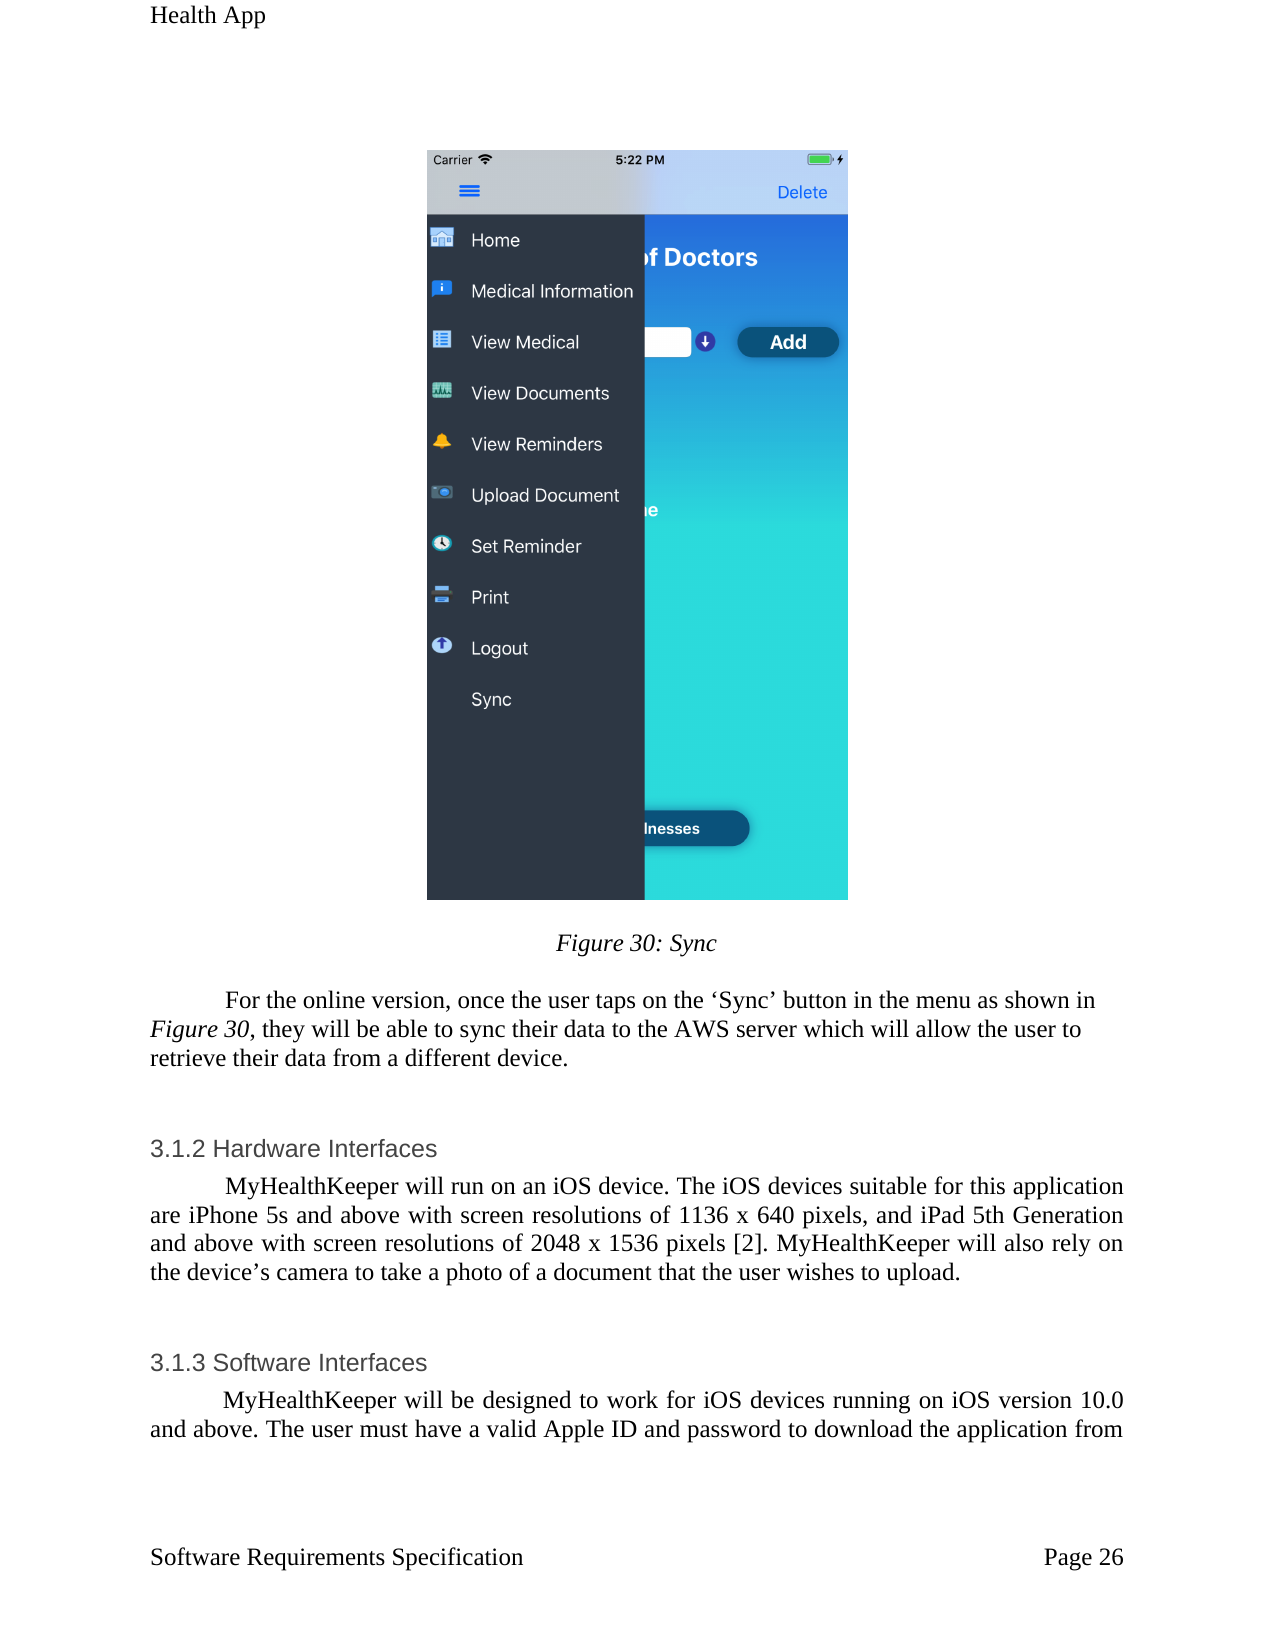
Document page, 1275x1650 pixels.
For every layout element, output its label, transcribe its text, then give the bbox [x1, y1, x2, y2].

picture [427, 150, 848, 900]
subtitle 3.1.3 Software Interfaces [150, 1348, 1125, 1377]
text MyHealthKeeper will run on an iOS device. The iOS devices suitable for this application are iPhone 5s and above with screen resolutions of 1136 x 640 pixels, and iPad 5th Generation and above with screen resolutions of 2048 x 1536 pixels [2]. MyHealthKeeper will also rely on the device’s camera to take a photo of a document that the user wishes to upload. [150, 1171, 1125, 1286]
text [150, 1385, 1125, 1443]
subtitle 3.1.2 Hardware Interfaces [150, 1134, 1125, 1163]
text Figure 30: Sync [150, 928, 1125, 957]
text For the online version, once the user taps on the ‘Sync’ button in the menu as shown in Figure 30, they will be able to sync their data to the AWS server which will allow the user to retrieve their data from a different device. [150, 986, 1125, 1072]
